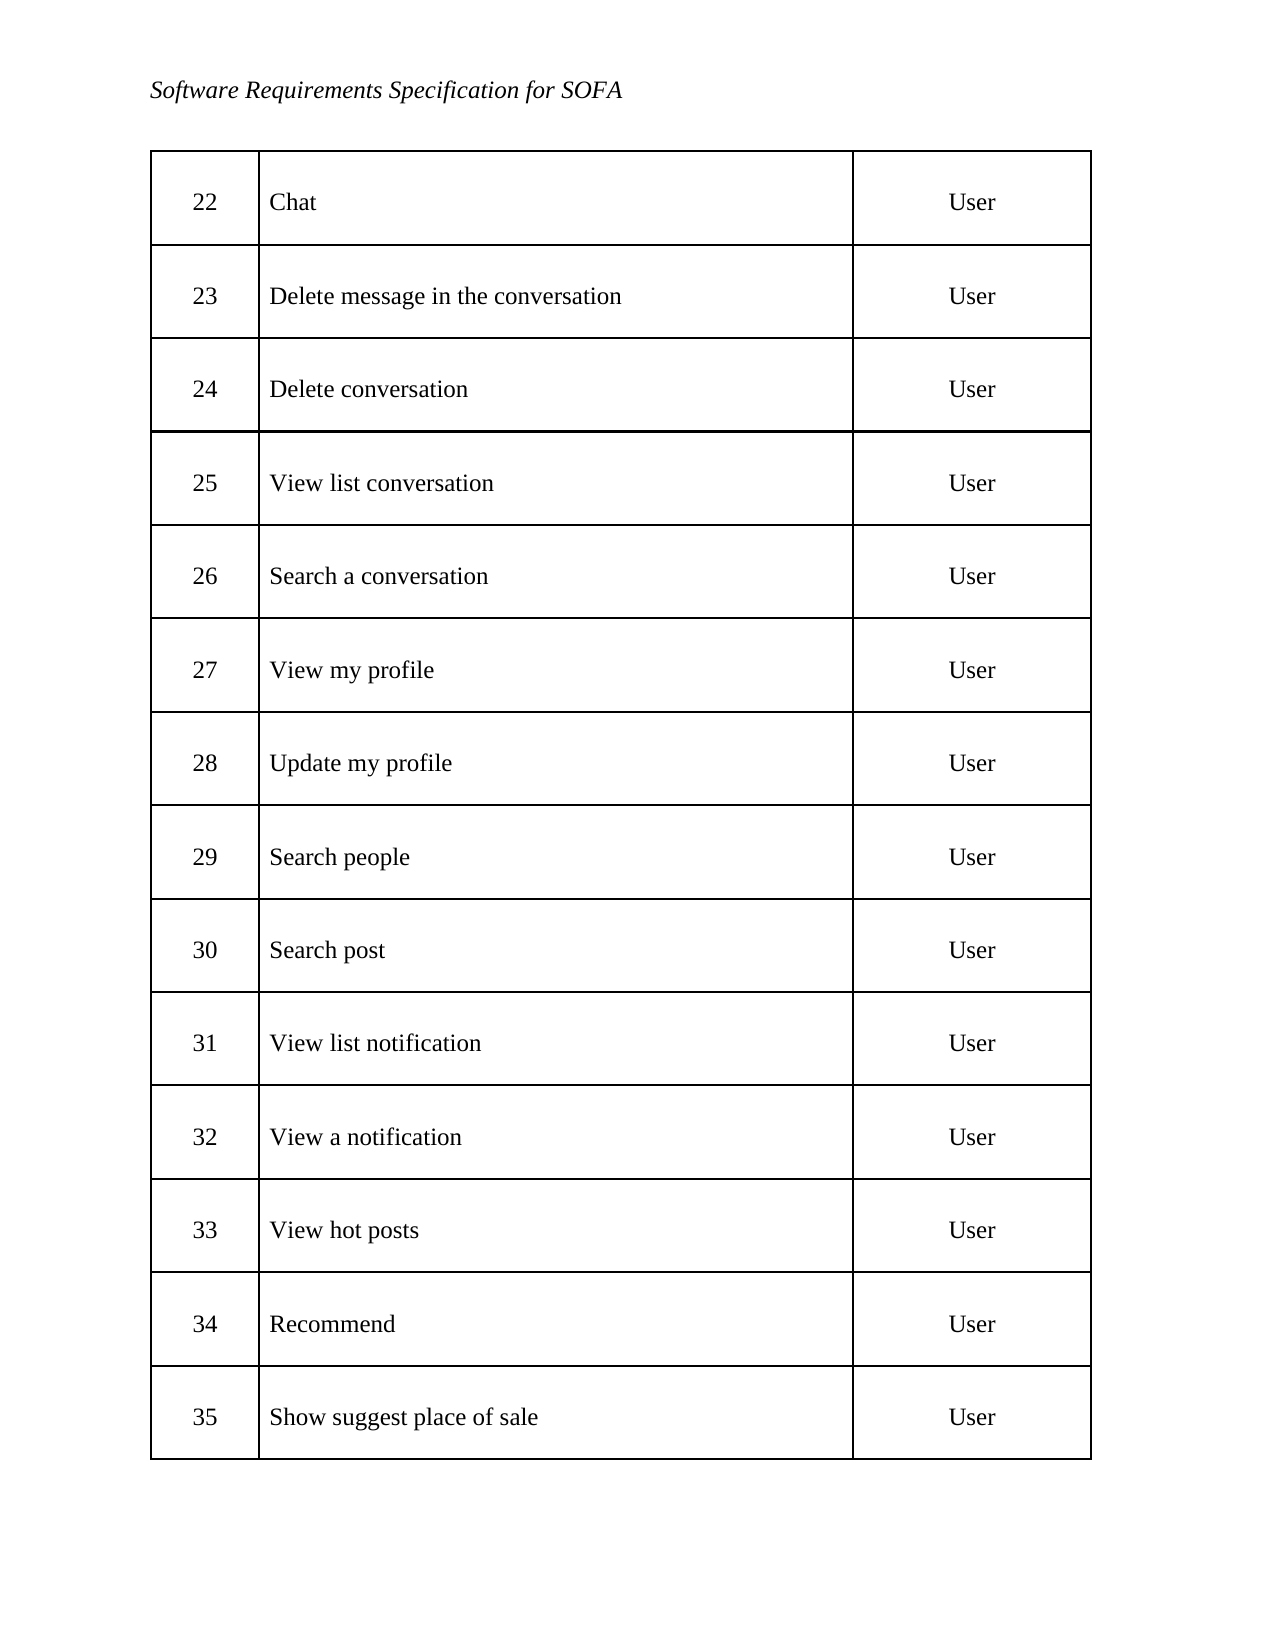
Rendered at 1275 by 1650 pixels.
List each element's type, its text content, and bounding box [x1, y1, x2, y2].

table_cell 22 [152, 152, 258, 243]
table_cell Show suggest place of sale [260, 1367, 852, 1458]
table_cell Chat [260, 152, 852, 243]
table_cell User [854, 1180, 1090, 1271]
table_cell User [854, 806, 1090, 897]
table_cell User [854, 526, 1090, 617]
table_cell 27 [152, 619, 258, 711]
table_cell View my profile [260, 619, 852, 711]
table_cell 24 [152, 339, 258, 430]
table_cell Recommend [260, 1273, 852, 1365]
table_cell 26 [152, 526, 258, 617]
table_cell 23 [152, 246, 258, 337]
table_cell View list notification [260, 993, 852, 1084]
table_cell Update my profile [260, 713, 852, 804]
table_cell 35 [152, 1367, 258, 1458]
table_cell User [854, 900, 1090, 991]
table_cell 25 [152, 433, 258, 524]
table_cell User [854, 713, 1090, 804]
table_cell User [854, 993, 1090, 1084]
table_cell Search post [260, 900, 852, 991]
table_cell 32 [152, 1086, 258, 1178]
table_cell User [854, 246, 1090, 337]
table_cell 28 [152, 713, 258, 804]
table_cell Search a conversation [260, 526, 852, 617]
table_cell User [854, 1086, 1090, 1178]
table_cell User [854, 433, 1090, 524]
table_cell User [854, 339, 1090, 430]
table_cell User [854, 1273, 1090, 1365]
table_cell View list conversation [260, 433, 852, 524]
table_cell 29 [152, 806, 258, 897]
table_cell User [854, 152, 1090, 243]
table_cell 31 [152, 993, 258, 1084]
table_cell 33 [152, 1180, 258, 1271]
table_cell User [854, 619, 1090, 711]
table_cell 34 [152, 1273, 258, 1365]
table_cell Delete conversation [260, 339, 852, 430]
table_cell Search people [260, 806, 852, 897]
table_cell User [854, 1367, 1090, 1458]
table_cell View hot posts [260, 1180, 852, 1271]
table_cell View a notification [260, 1086, 852, 1178]
table_cell 30 [152, 900, 258, 991]
table_cell Delete message in the conversation [260, 246, 852, 337]
